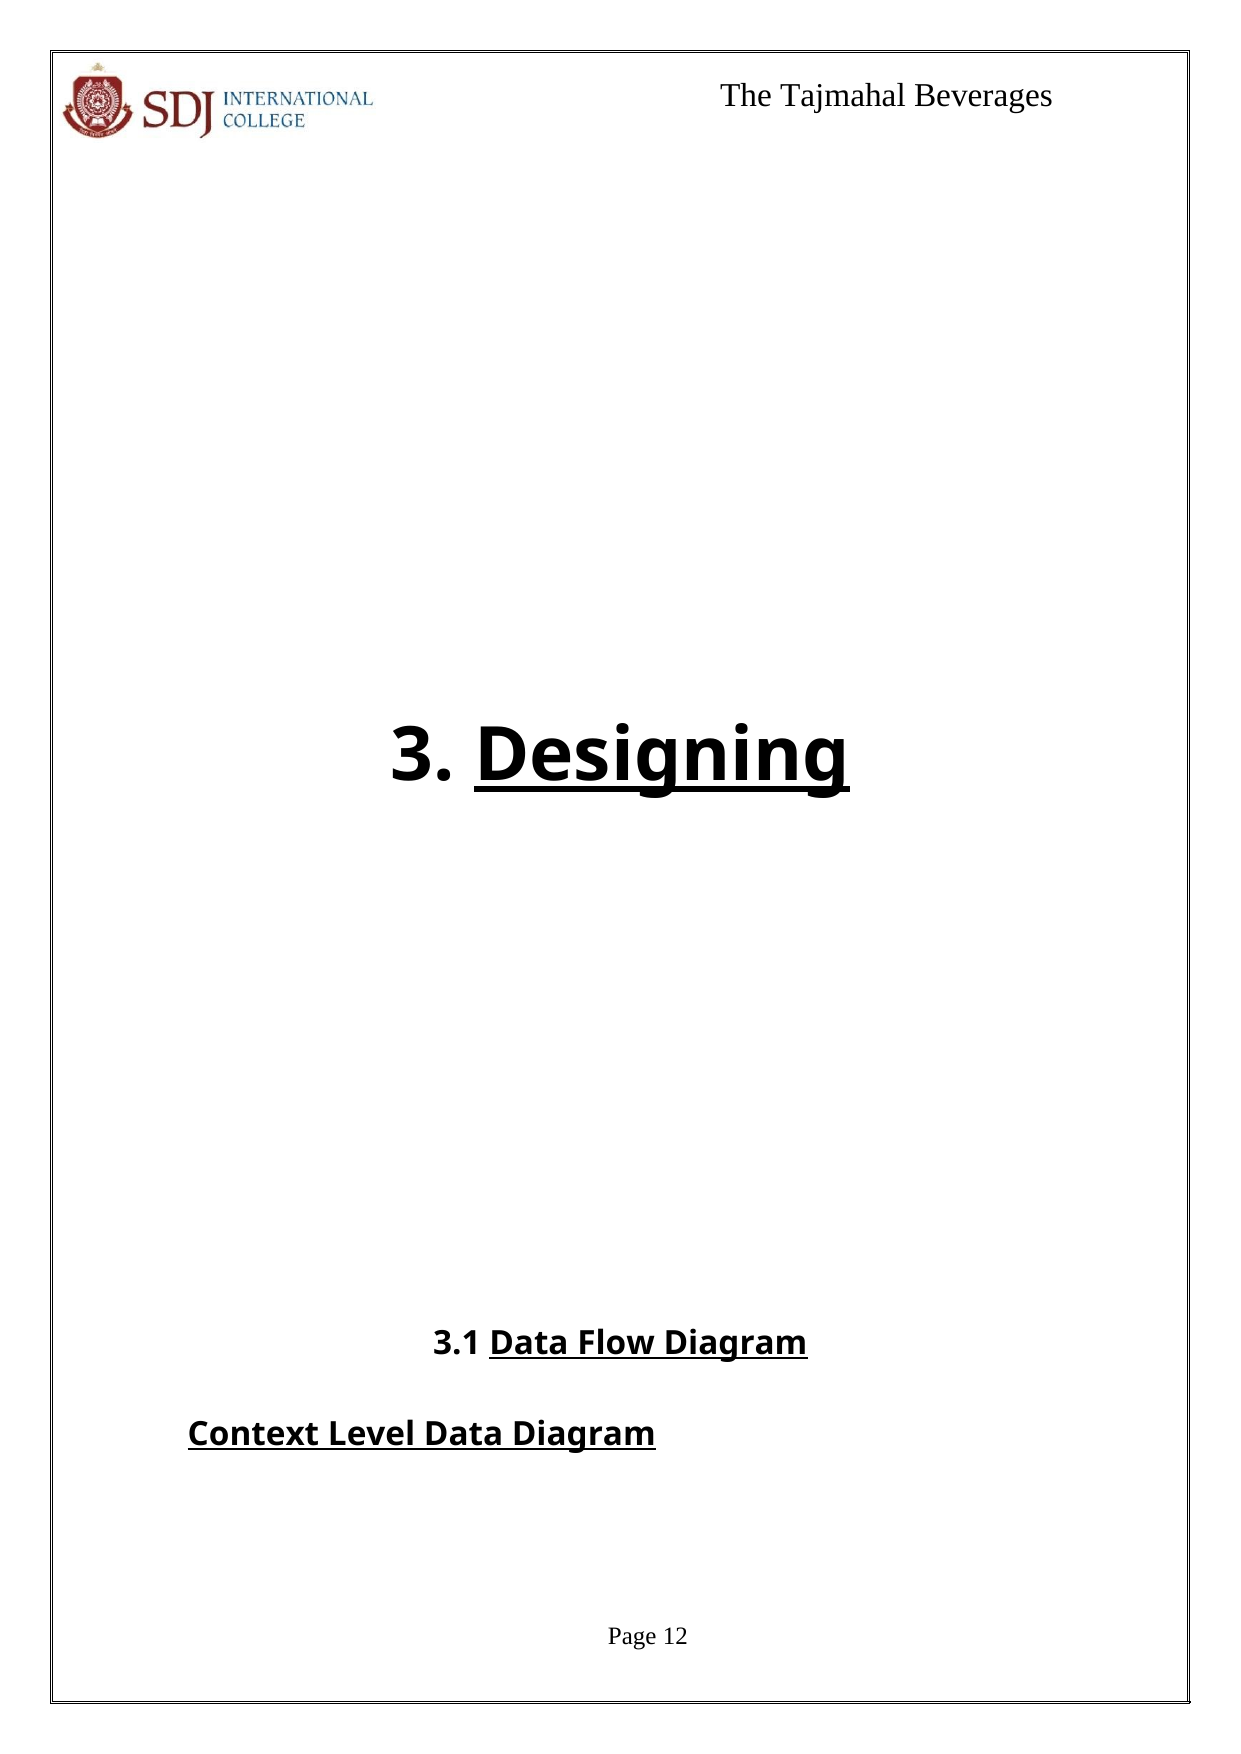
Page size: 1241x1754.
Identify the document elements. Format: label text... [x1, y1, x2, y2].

text 3. Designing [187, 701, 1053, 803]
picture [58, 58, 377, 143]
text Context Level Data Diagram [187, 1409, 1053, 1455]
text 3.1 Data Flow Diagram [187, 1319, 1053, 1364]
